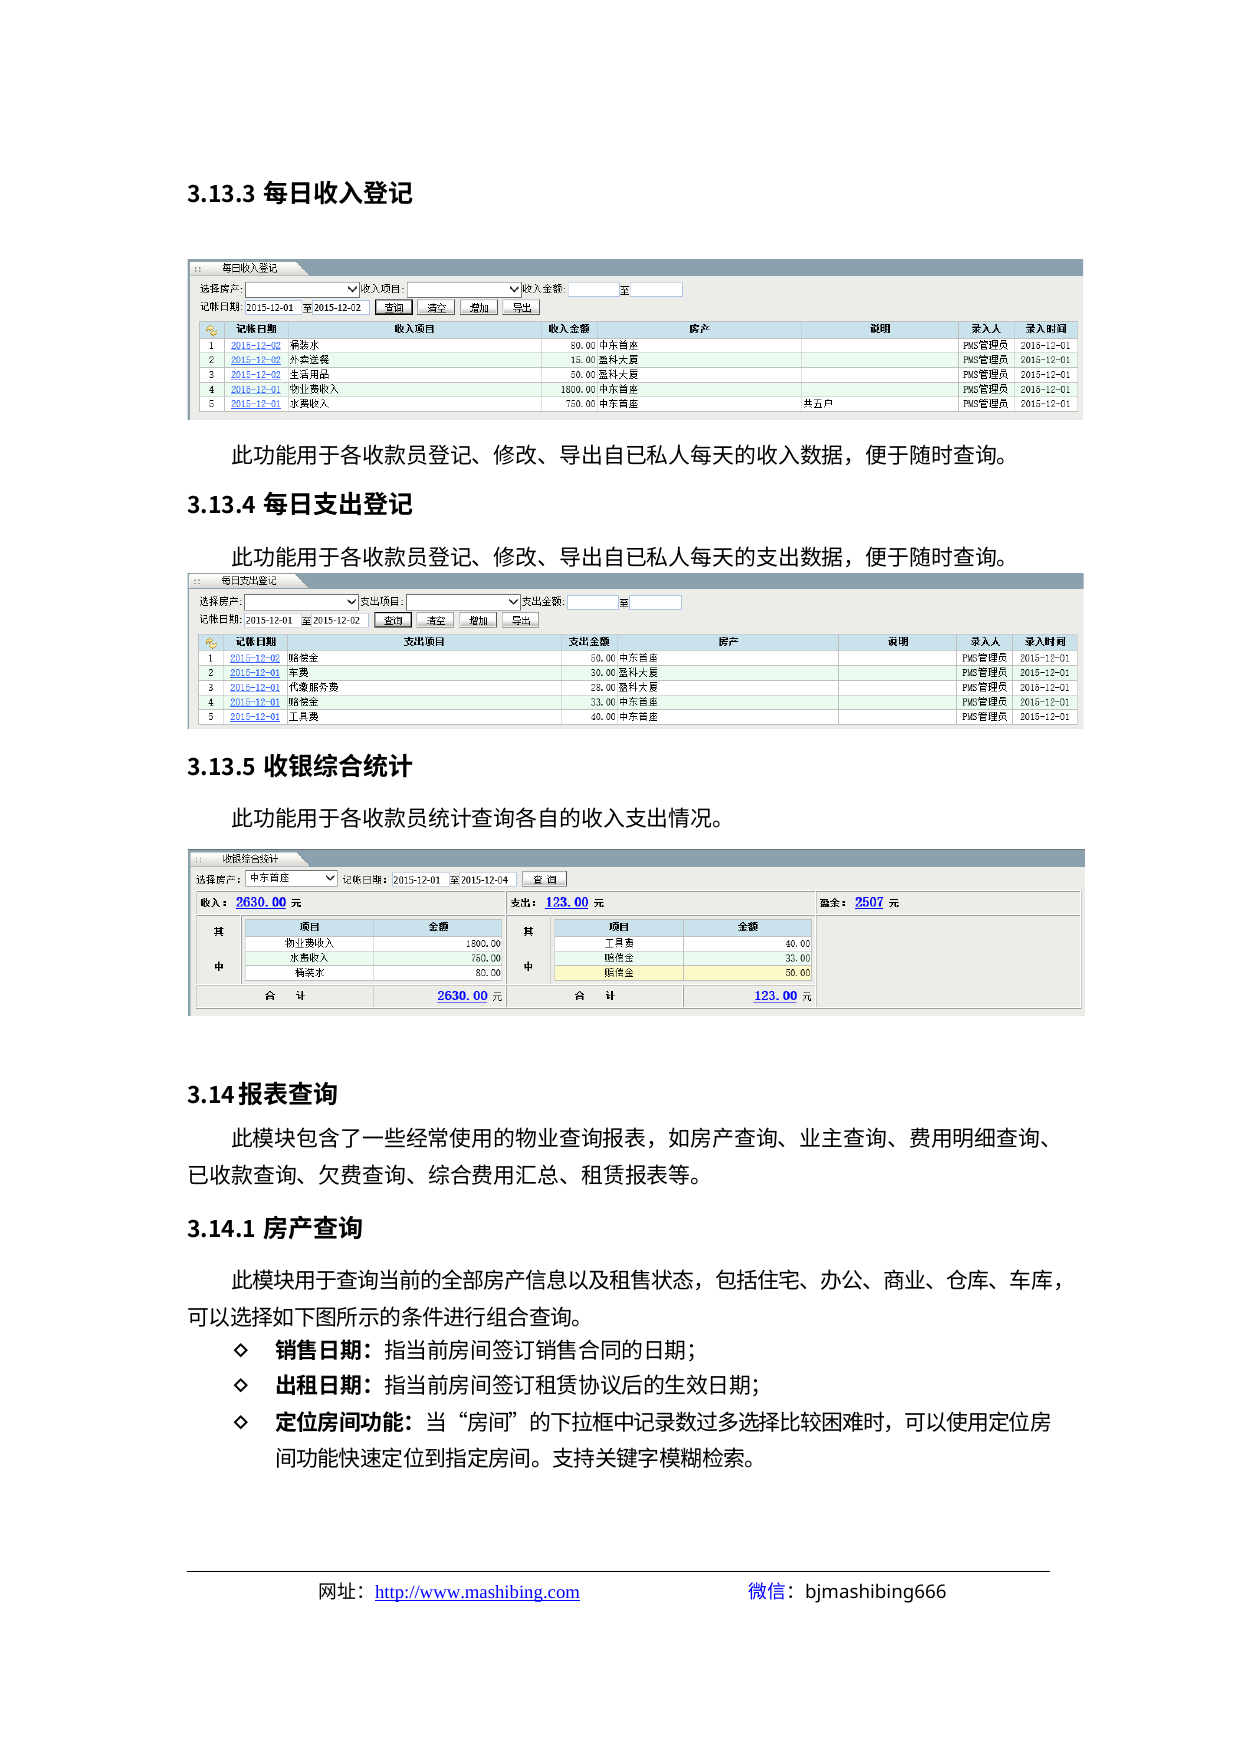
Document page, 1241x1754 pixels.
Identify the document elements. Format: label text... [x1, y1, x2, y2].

text 此模块包含了一些经常使用的物业查询报表，如房产查询、业主查询、费用明细查询、已收款查询、欠费查询、综合费用汇总、租赁报表等。 [187, 1121, 1063, 1189]
text 此模块用于查询当前的全部房产信息以及租售状态，包括住宅、办公、商业、仓库、车库，可以选择如下图所示的条件进行组合查询。 [187, 1263, 1054, 1331]
list 定位房间功能：当“房间”的下拉框中记录数过多选择比较困难时，可以使用定位房间功能快速定位到指定房间。支持关键字模糊检索。 [231, 1405, 1054, 1473]
subtitle 房产查询 [187, 1208, 1098, 1244]
text 此功能用于各收款员统计查询各自的收入支出情况。 [231, 801, 1098, 833]
subtitle 每日收入登记 [187, 173, 1098, 209]
text 此功能用于各收款员登记、修改、导出自已私人每天的支出数据，便于随时查询。 [231, 540, 1098, 572]
picture [187, 849, 1085, 1016]
subtitle 报表查询 [187, 1074, 1098, 1111]
picture [187, 573, 1084, 729]
list 出租日期：指当前房间签订租赁协议后的生效日期； [231, 1368, 1098, 1400]
picture [187, 259, 1084, 420]
subtitle 每日支出登记 [187, 485, 1098, 521]
list 销售日期：指当前房间签订销售合同的日期； [231, 1336, 1098, 1364]
